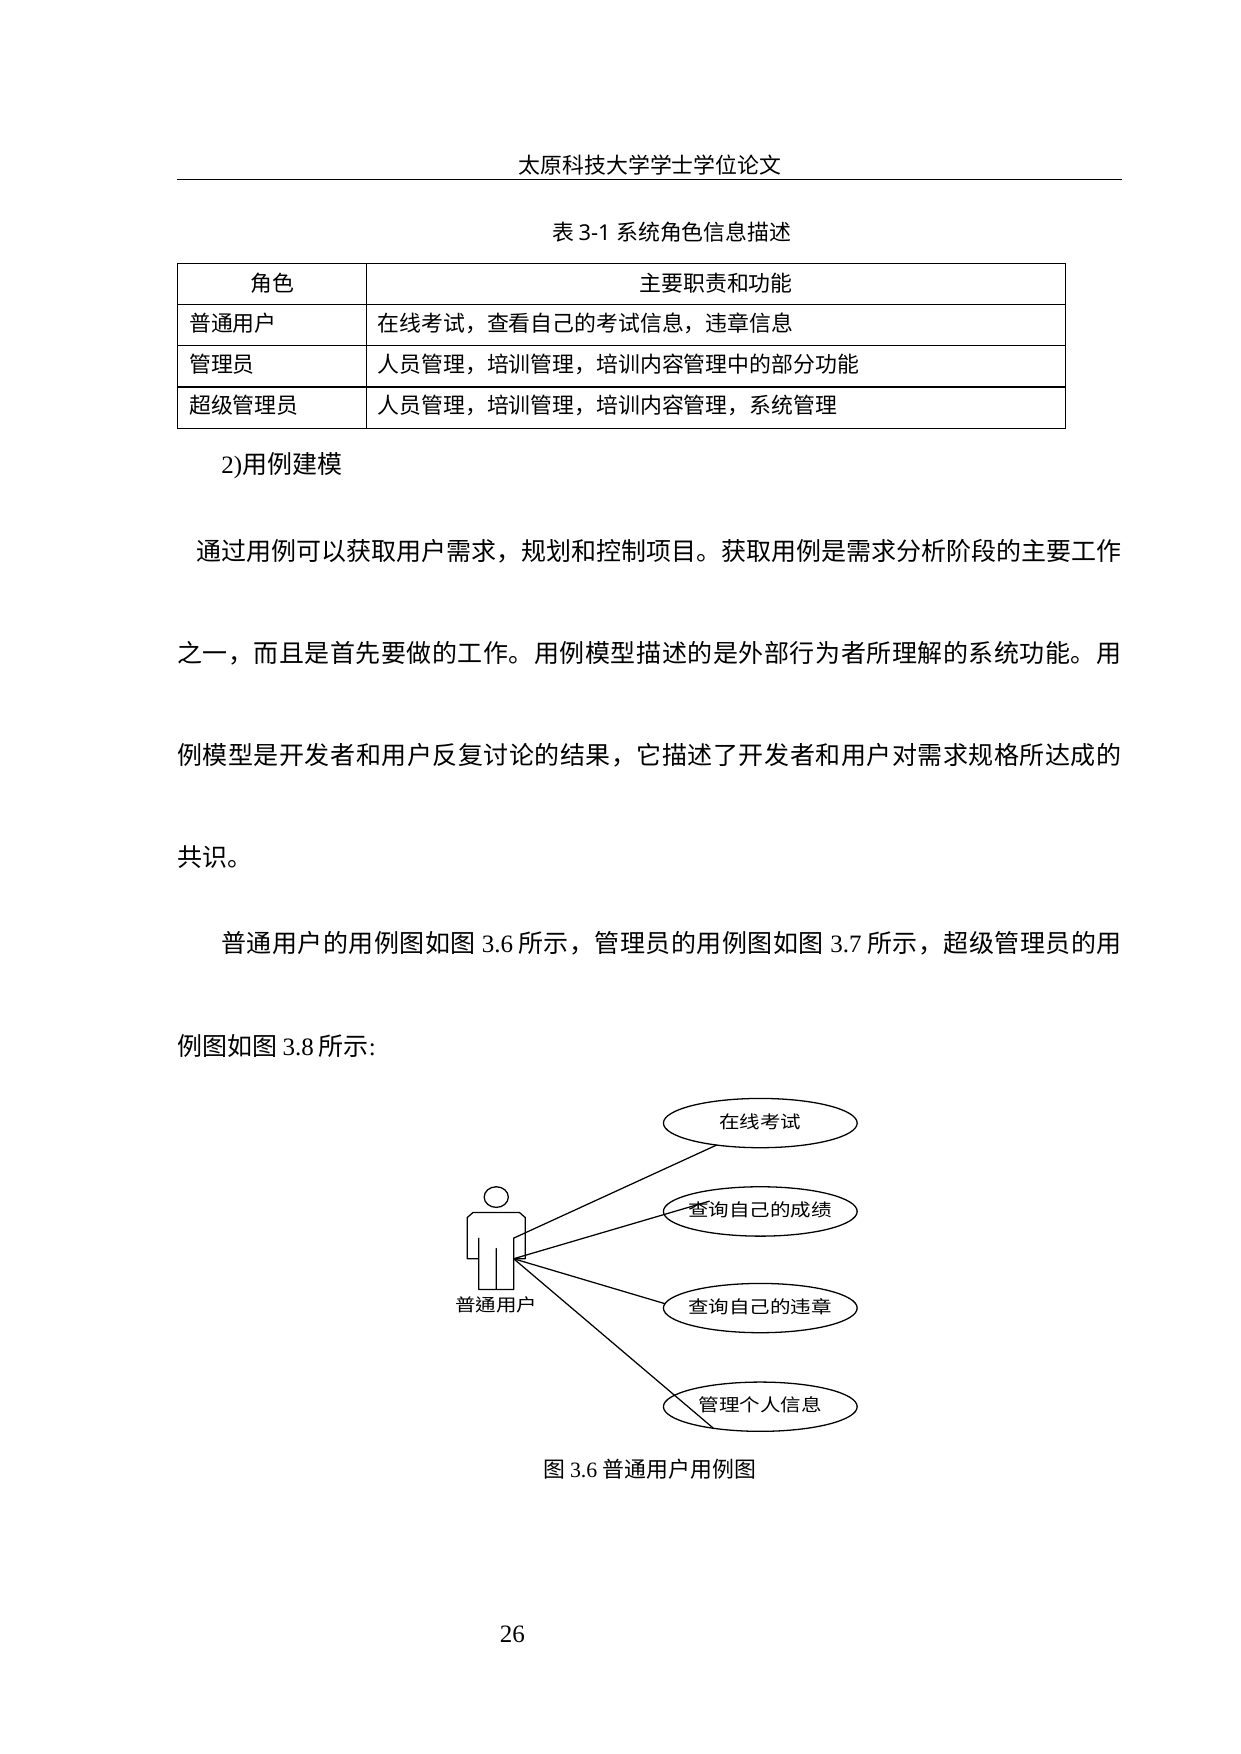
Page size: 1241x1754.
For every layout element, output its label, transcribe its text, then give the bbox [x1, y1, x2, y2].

table_cell 管理员 [178, 346, 366, 386]
table_cell 超级管理员 [178, 388, 366, 428]
table_cell 普通用户 [178, 305, 366, 345]
text 表3-1 系统角色信息描述 [177, 213, 1122, 247]
text 2)用例建模 [177, 429, 1122, 497]
text 通过用例可以获取用户需求，规划和控制项目。获取用例是需求分析阶段的主要工作之一，而且是首先要做的工作。用例模型描述的是外部行为者所理解的系统功能。用例模型是开发者和用户反复讨论的结果，它描述了开发者和用户对需求规格所达成的共识。 [177, 515, 1122, 890]
table_cell 在线考试，查看自己的考试信息，违章信息 [367, 305, 1065, 345]
table_cell 人员管理，培训管理，培训内容管理，系统管理 [367, 388, 1065, 428]
text 图3.6 普通用户用例图 [177, 1451, 1122, 1485]
table_header 角色 [178, 264, 366, 304]
text 普通用户的用例图如图3.6所示，管理员的用例图如图3.7所示，超级管理员的用例图如图3.8所示: [177, 908, 1122, 1078]
table_header 主要职责和功能 [367, 264, 1065, 304]
table_cell 人员管理，培训管理，培训内容管理中的部分功能 [367, 346, 1065, 386]
